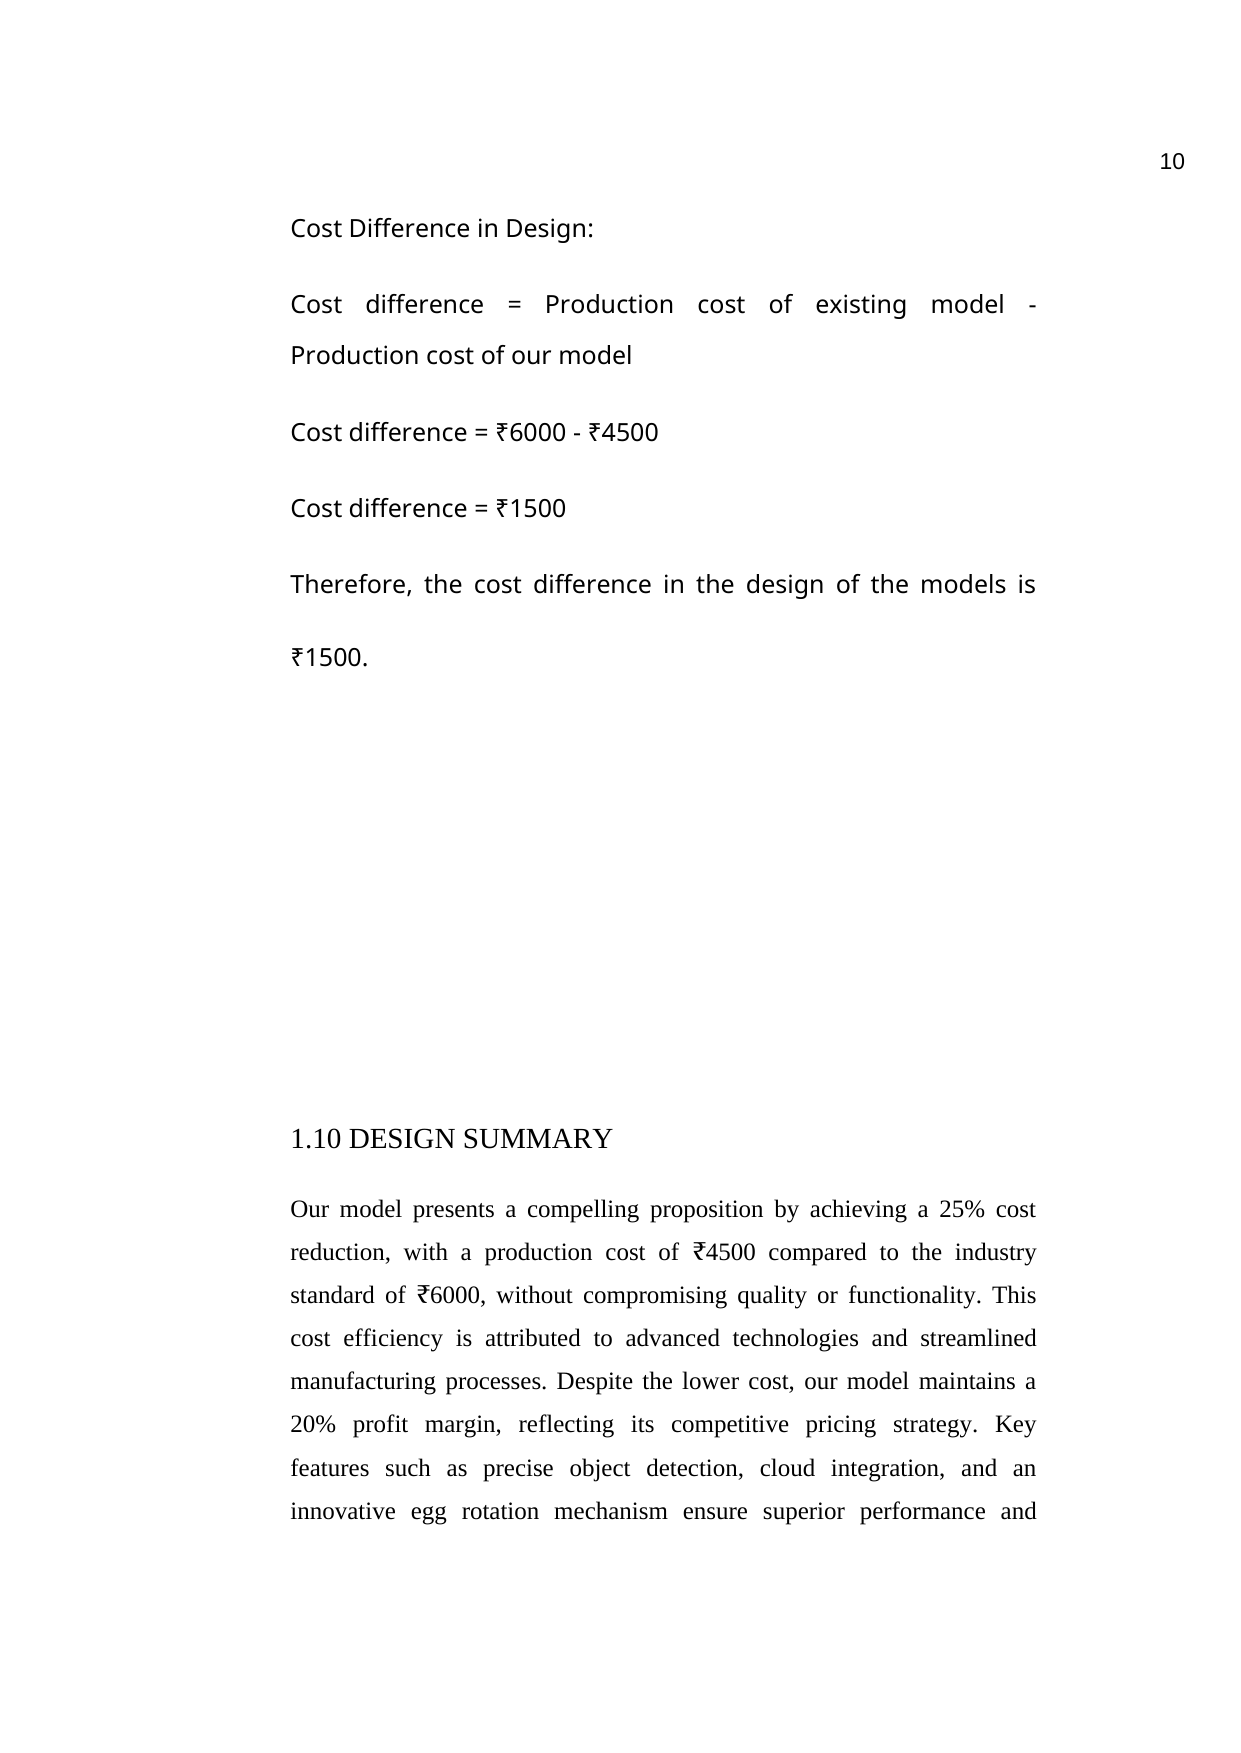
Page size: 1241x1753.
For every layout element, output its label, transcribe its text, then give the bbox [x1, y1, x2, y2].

text Cost Difference in Design: [290, 200, 1037, 252]
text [290, 1194, 1037, 1524]
text Cost difference = ₹1500 [290, 480, 1037, 532]
text Therefore, the cost difference in the design of the models is ₹1500. [290, 557, 1037, 681]
text Cost difference = ₹6000 - ₹4500 [290, 404, 1037, 455]
text Cost difference = Production cost of existing model - Production cost of our model [290, 277, 1037, 379]
text 1.10 DESIGN SUMMARY [290, 1121, 1037, 1154]
